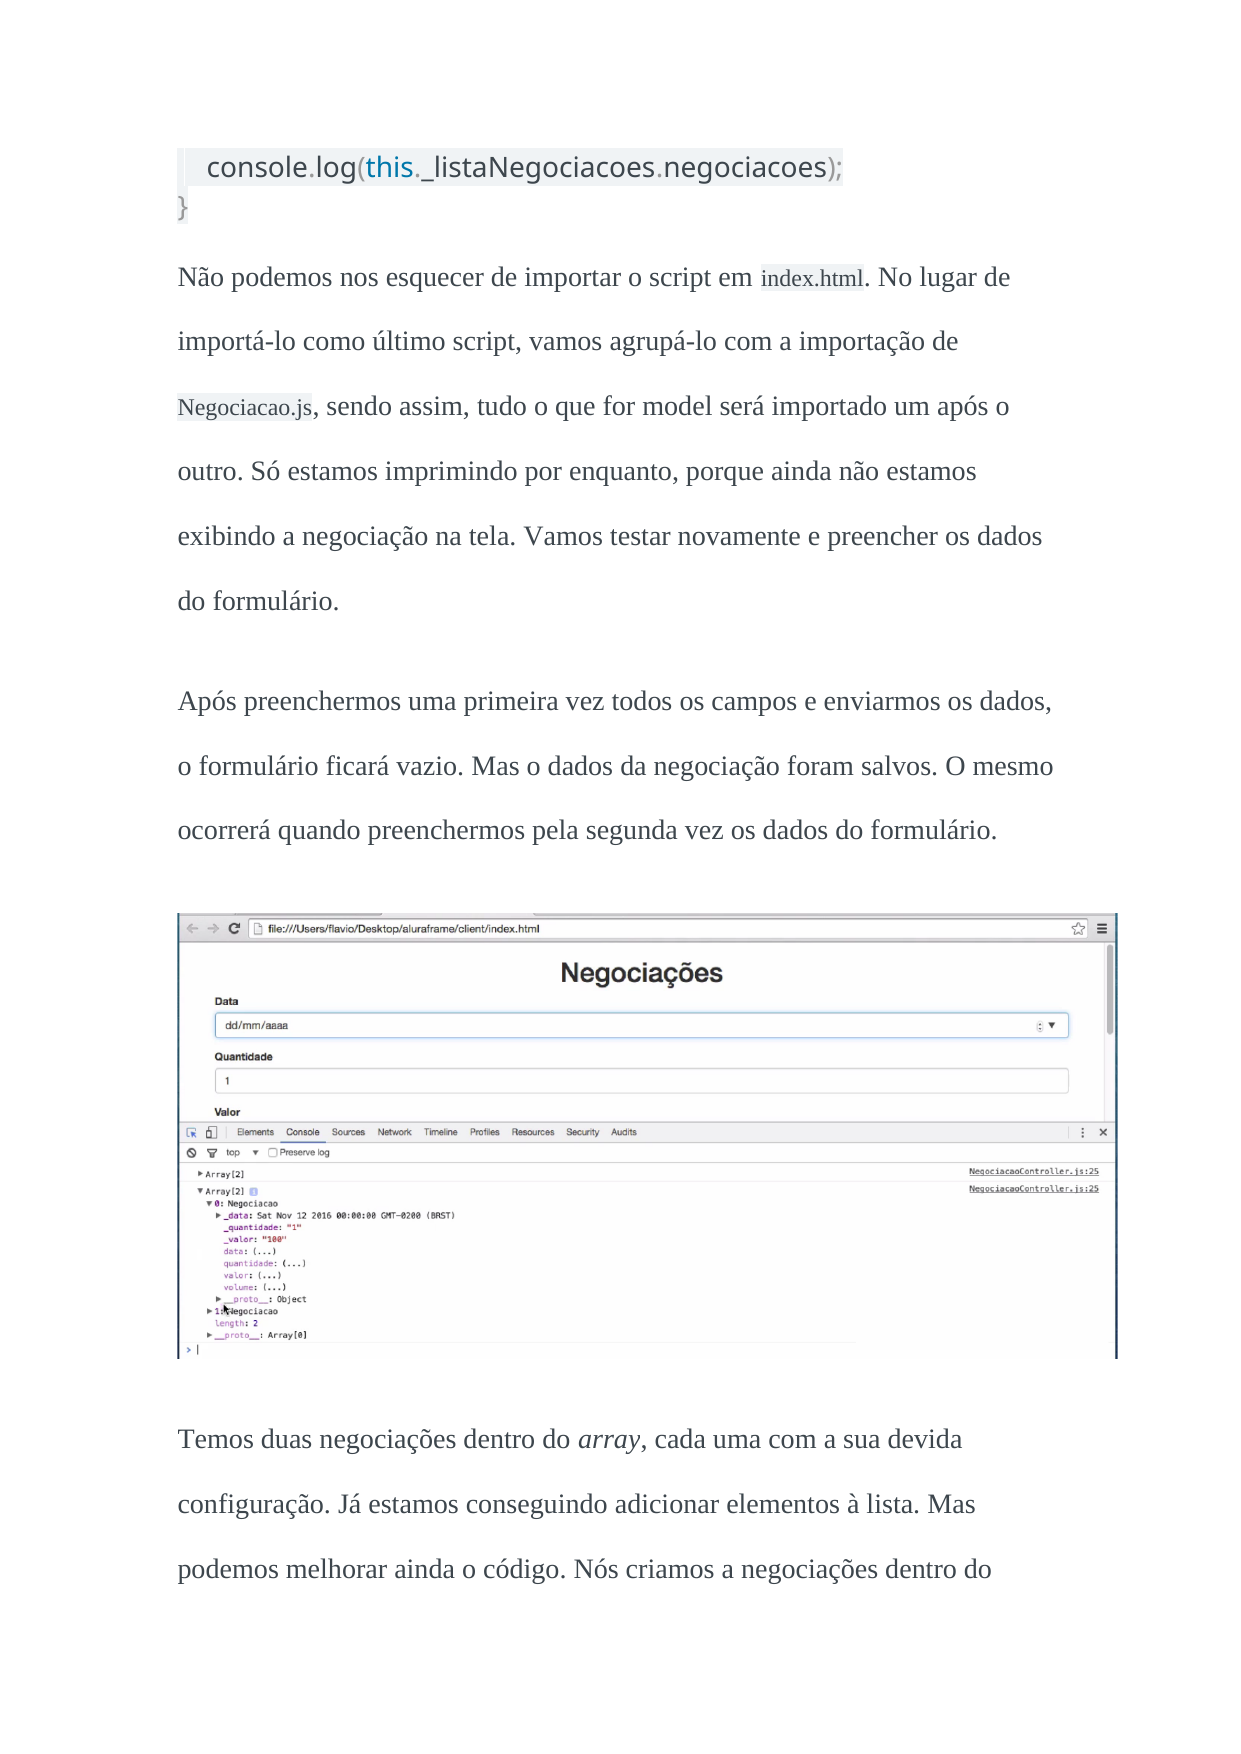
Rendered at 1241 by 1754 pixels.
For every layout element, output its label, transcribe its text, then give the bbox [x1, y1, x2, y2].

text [177, 1422, 1063, 1584]
text Não podemos nos esquecer de importar o script em index.html. No lugar de importá-lo como último script, vamos agrupá-lo com a importação de Negociacao.js, sendo assim, tudo o que for model será importado um após o outro. Só estamos imprimindo por enquanto, porque ainda não estamos exibindo a negociação na tela. Vamos testar novamente e preencher os dados do formulário. [177, 260, 1063, 616]
text Após preenchermos uma primeira vez todos os campos e enviarmos os dados, o formulário ficará vazio. Mas o dados da negociação foram salvos. O mesmo ocorrerá quando preenchermos pela segunda vez os dados do formulário. [177, 684, 1063, 846]
picture [177, 913, 1118, 1359]
